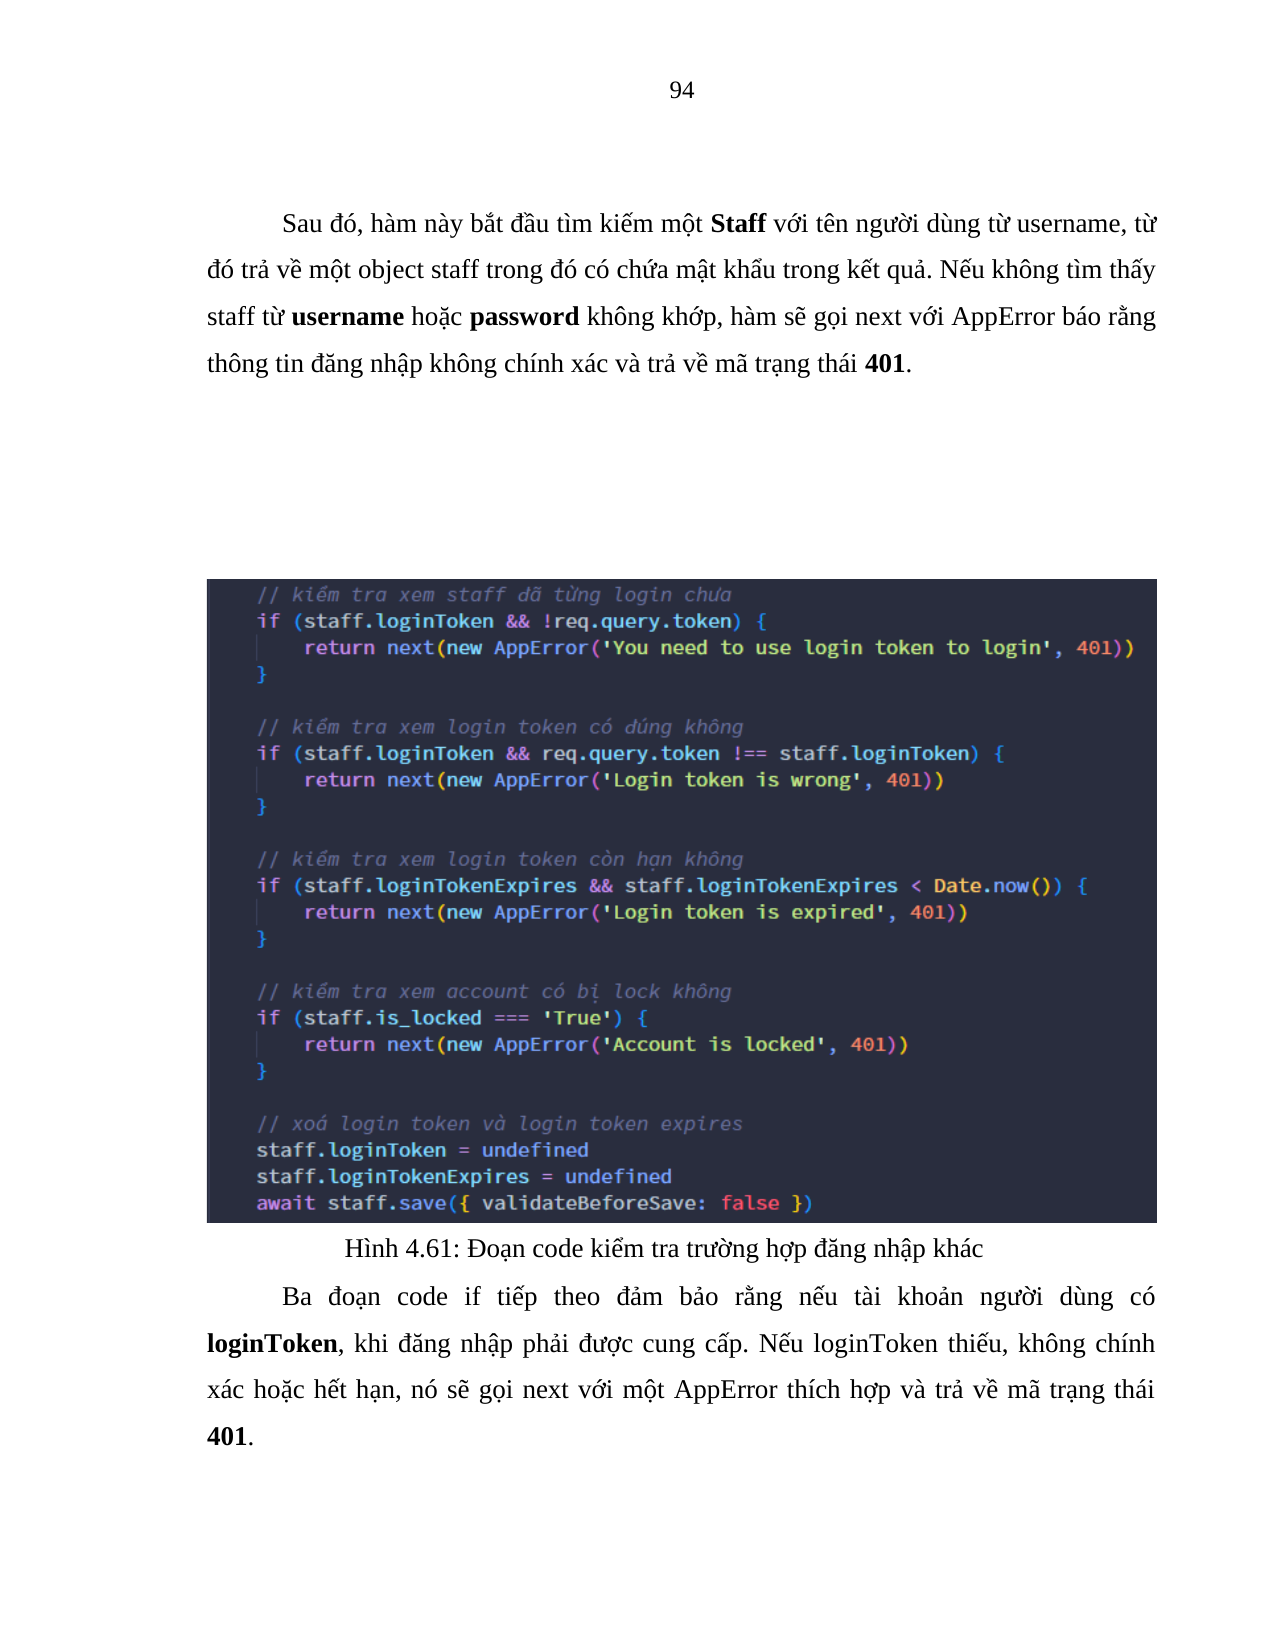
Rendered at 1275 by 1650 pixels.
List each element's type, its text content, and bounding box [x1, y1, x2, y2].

picture [206, 579, 1157, 1223]
text Sau đó, hàm này bắt đầu tìm kiếm một Staff với tên người dùng từ username, từ đó trả về một object staff trong đó có chứa mật khẩu trong kết quả. Nếu không tìm thấy staff từ username hoặc password không khớp, hàm sẽ gọi next với AppError báo rằng thông tin đăng nhập không chính xác và trả về mã trạng thái 401. [207, 207, 1157, 378]
text Ba đoạn code if tiếp theo đảm bảo rằng nếu tài khoản người dùng có loginToken, khi đăng nhập phải được cung cấp. Nếu loginToken thiếu, không chính xác hoặc hết hạn, nó sẽ gọi next với một AppError thích hợp và trả về mã trạng thái 401. [207, 1280, 1157, 1451]
